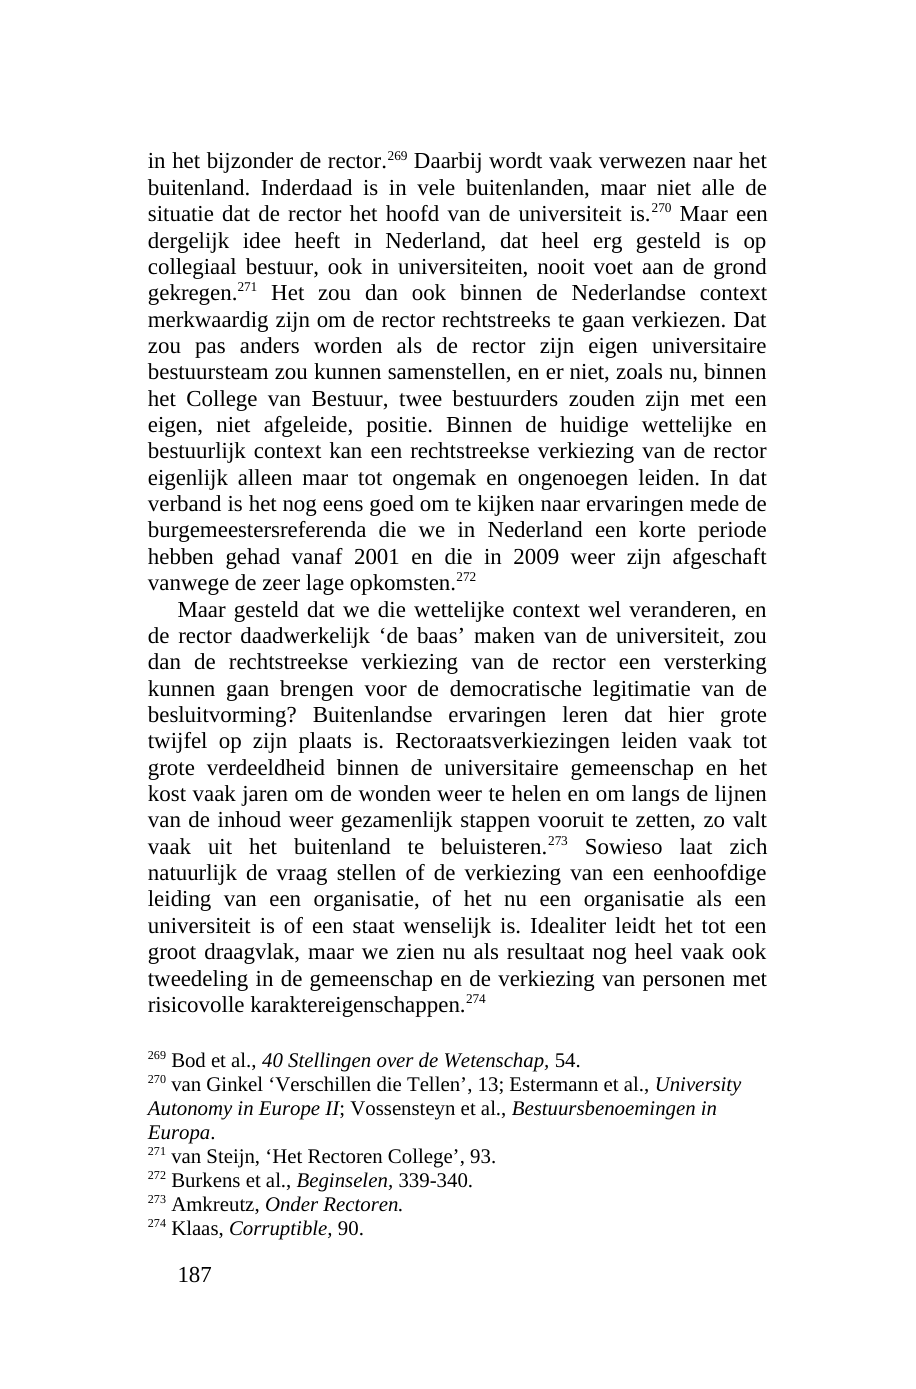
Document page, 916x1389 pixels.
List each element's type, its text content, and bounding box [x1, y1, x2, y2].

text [148, 148, 768, 596]
text Maar gesteld dat we die wettelijke context wel veranderen, en de rector daadwerkelijk ‘de baas’ maken van de universiteit, zou dan de rechtstreekse verkiezing van de rector een versterking kunnen gaan brengen voor de democratische legitimatie van de besluitvorming? Buitenlandse ervaringen leren dat hier grote twijfel op zijn plaats is. Rectoraatsverkiezingen leiden vaak tot grote verdeeldheid binnen de universitaire gemeenschap en het kost vaak jaren om de wonden weer te helen en om langs de lijnen van de inhoud weer gezamenlijk stappen vooruit te zetten, zo valt vaak uit het buitenland te beluisteren. Sowieso laat zich natuurlijk de vraag stellen of de verkiezing van een eenhoofdige leiding van een organisatie, of het nu een organisatie als een universiteit is of een staat wenselijk is. Idealiter leidt het tot een groot draagvlak, maar we zien nu als resultaat nog heel vaak ook tweedeling in de gemeenschap en de verkiezing van personen met risicovolle karaktereigenschappen. [148, 596, 768, 1017]
